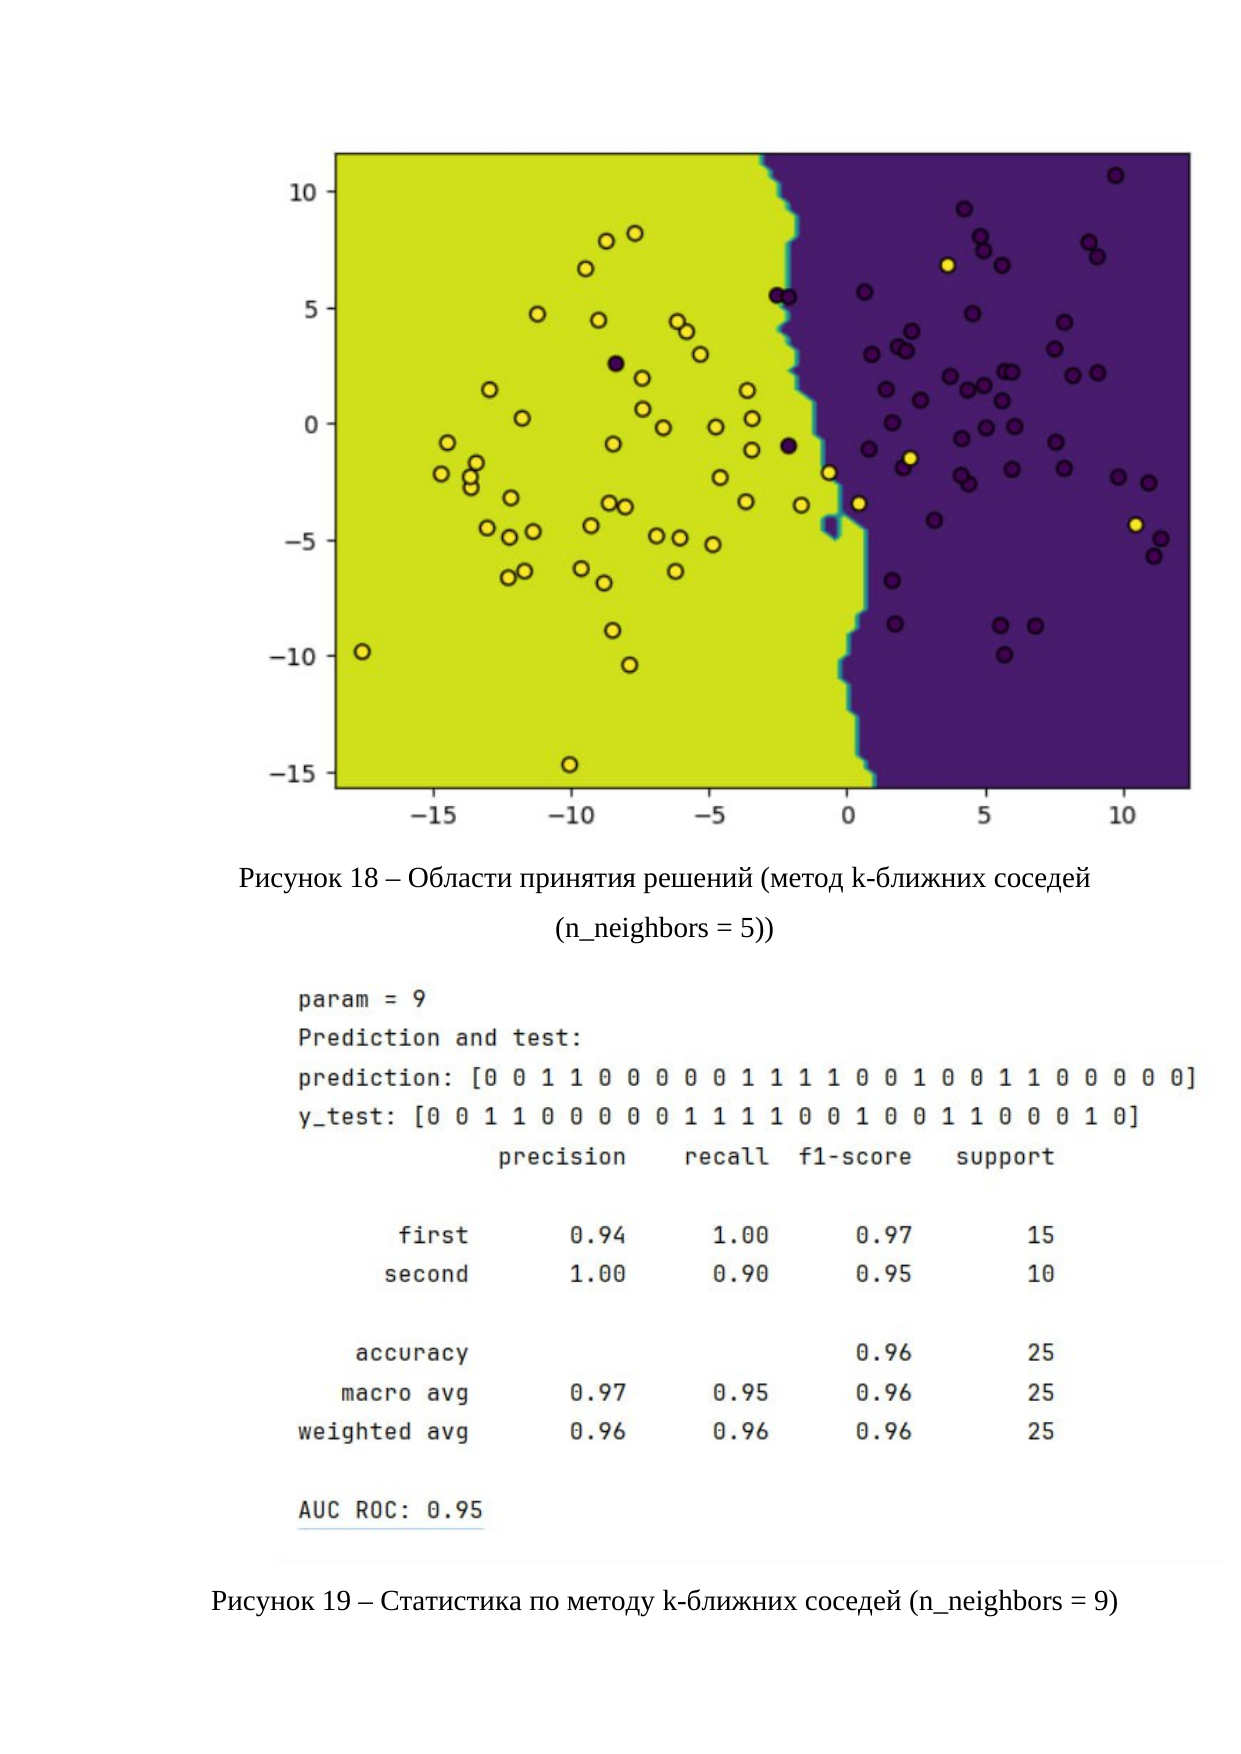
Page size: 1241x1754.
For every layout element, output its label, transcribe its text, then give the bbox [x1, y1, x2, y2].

picture [251, 118, 1226, 844]
picture [251, 960, 1226, 1567]
text Рисунок 19 – Статистика по методу k-ближних соседей (n_neighbors = 9) [177, 1583, 1152, 1617]
text Рисунок 18 – Области принятия решений (метод k-ближних соседей (n_neighbors = 5)) [177, 860, 1152, 944]
